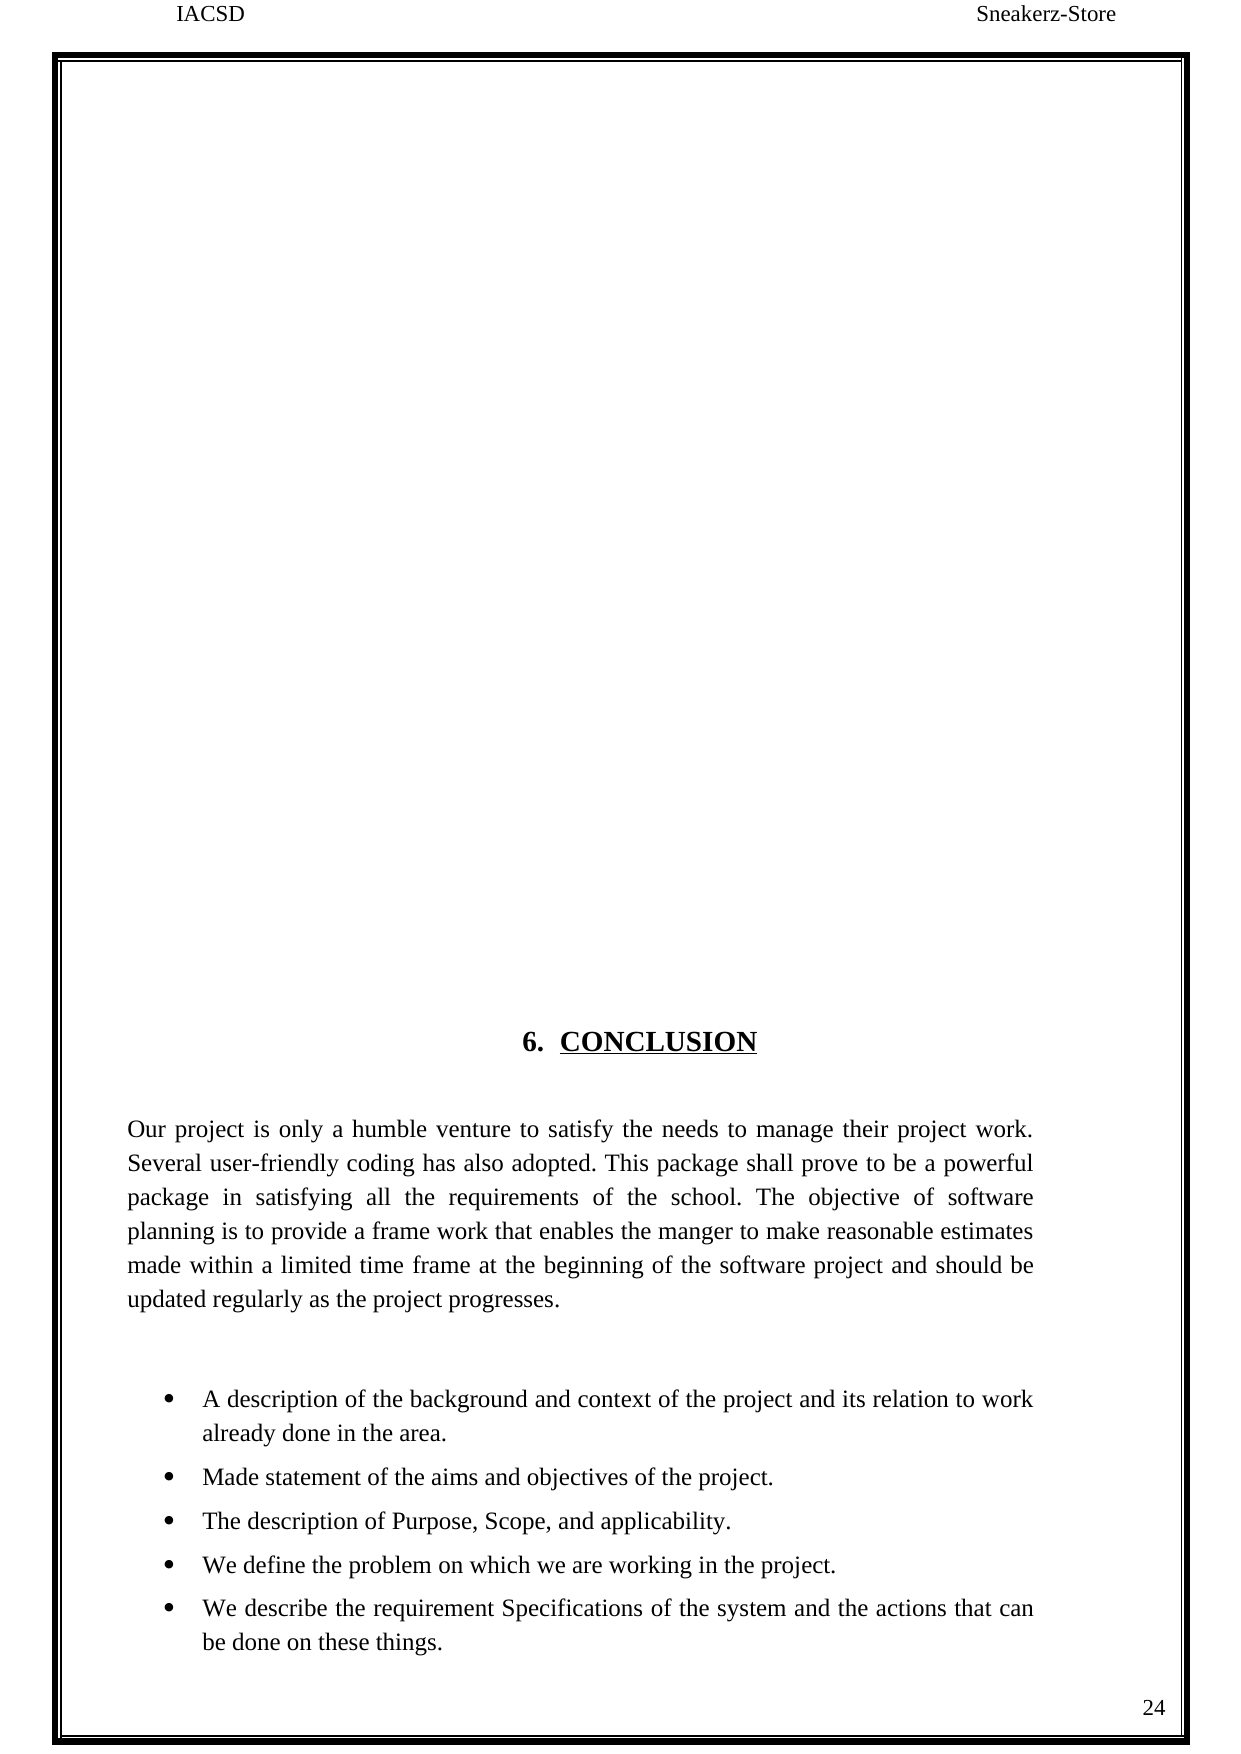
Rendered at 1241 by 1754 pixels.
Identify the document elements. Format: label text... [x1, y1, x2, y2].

list We describe the requirement Specifications of the system and the actions that can be done on these things. [164, 1593, 1035, 1656]
list A description of the background and context of the project and its relation to work already done in the area. [164, 1384, 1035, 1447]
subtitle CONCLUSION [164, 1024, 1115, 1057]
text Our project is only a humble venture to satisfy the needs to manage their project work. Several user-friendly coding has also adopted. This package shall prove to be a powerful package in satisfying all the requirements of the school. The objective of software planning is to provide a frame work that enables the manger to make reasonable estimates made within a limited time frame at the beginning of the software project and should be updated regularly as the project progresses. [127, 1114, 1035, 1312]
list Made statement of the aims and objectives of the project. [164, 1462, 1035, 1491]
list The description of Purpose, Scope, and applicability. [164, 1506, 1035, 1534]
list We define the problem on which we are working in the project. [164, 1550, 1035, 1578]
